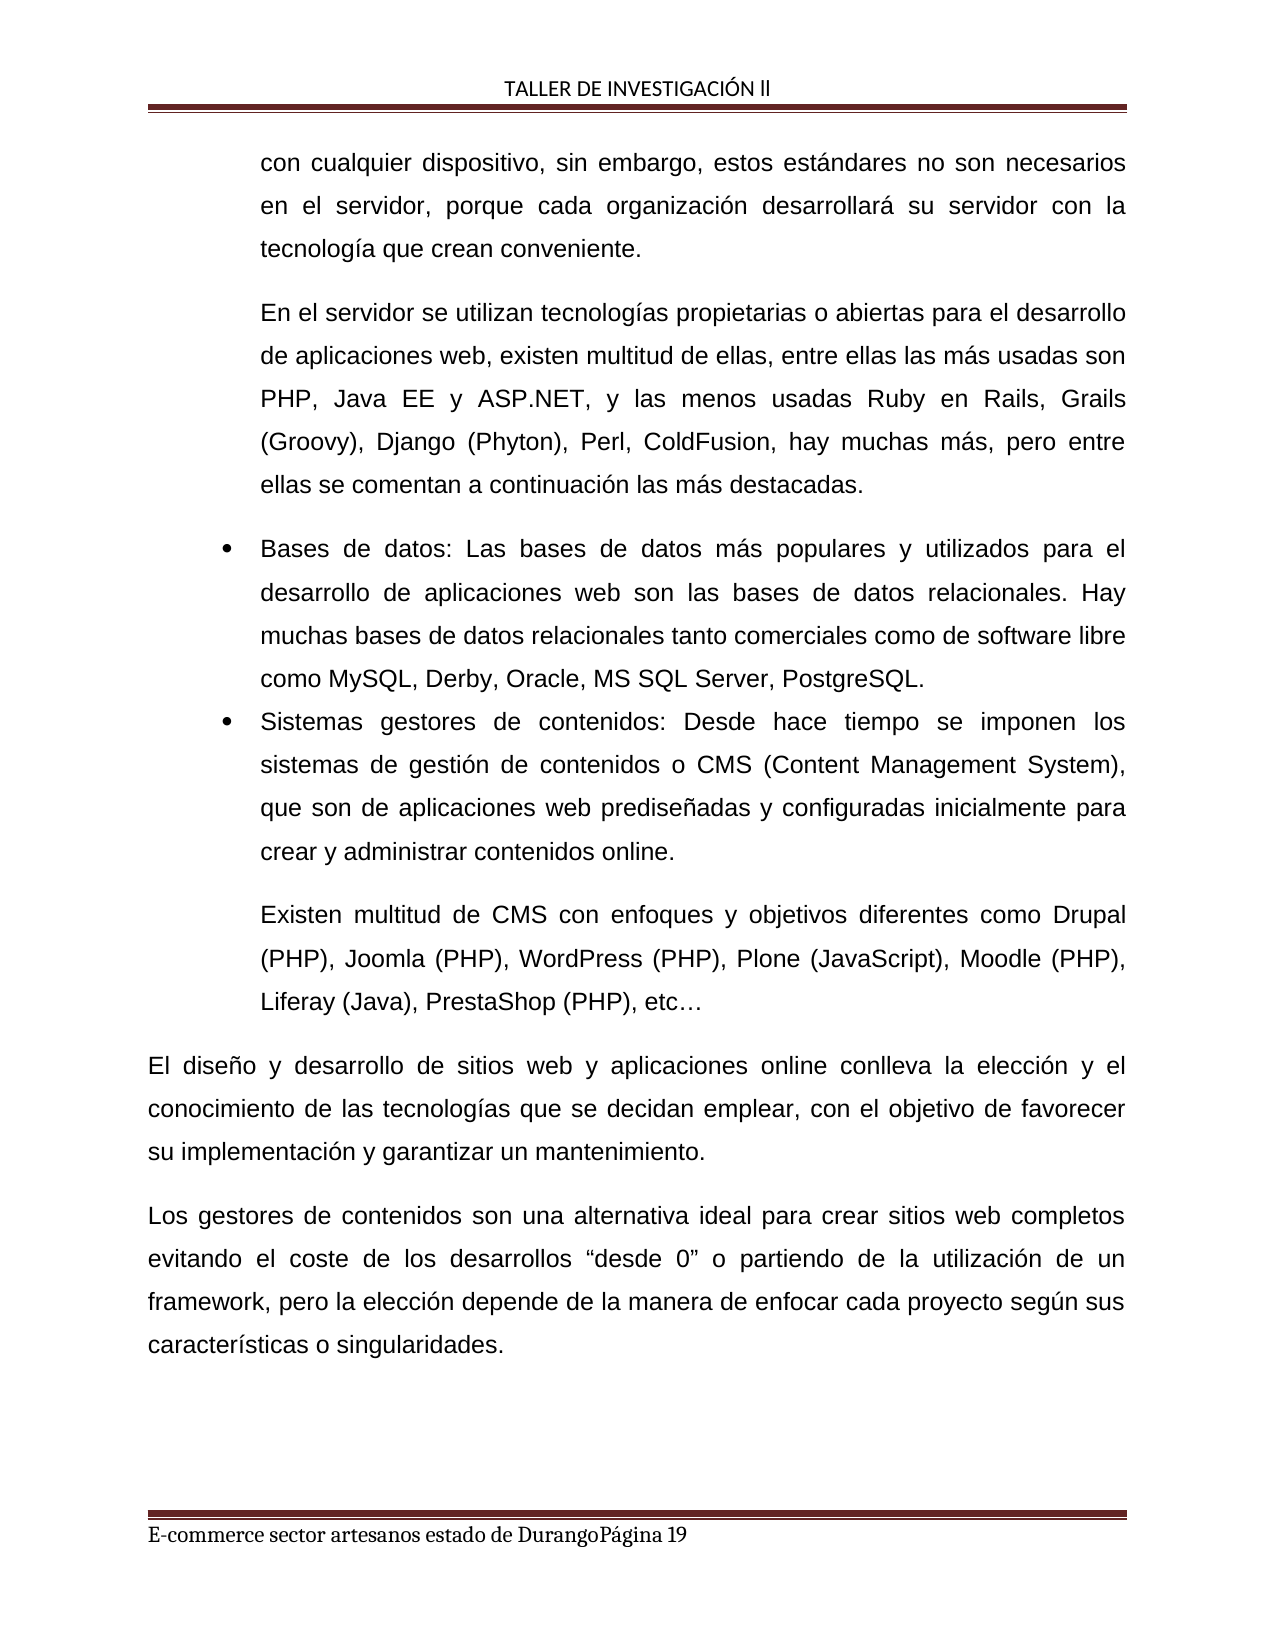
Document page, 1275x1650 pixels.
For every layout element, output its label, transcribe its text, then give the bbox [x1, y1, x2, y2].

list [223, 148, 1127, 263]
text El diseño y desarrollo de sitios web y aplicaciones online conlleva la elección y el conocimiento de las tecnologías que se decidan emplear, con el objetivo de favorecer su implementación y garantizar un mantenimiento. [148, 1051, 1127, 1166]
text Los gestores de contenidos son una alternativa ideal para crear sitios web completos evitando el coste de los desarrollos “desde 0” o partiendo de la utilización de un framework, pero la elección depende de la manera de enfocar cada proyecto según sus características o singularidades. [148, 1201, 1127, 1359]
text En el servidor se utilizan tecnologías propietarias o abiertas para el desarrollo de aplicaciones web, existen multitud de ellas, entre ellas las más usadas son PHP, Java EE y ASP.NET, y las menos usadas Ruby en Rails, Grails (Groovy), Django (Phyton), Perl, ColdFusion, hay muchas más, pero entre ellas se comentan a continuación las más destacadas. [260, 298, 1127, 499]
list Sistemas gestores de contenidos: Desde hace tiempo se imponen los sistemas de gestión de contenidos o CMS (Content Management System), que son de aplicaciones web prediseñadas y configuradas inicialmente para crear y administrar contenidos online. [223, 707, 1127, 865]
list Bases de datos: Las bases de datos más populares y utilizados para el desarrollo de aplicaciones web son las bases de datos relacionales. Hay muchas bases de datos relacionales tanto comerciales como de software libre como MySQL, Derby, Oracle, MS SQL Server, PostgreSQL. [223, 534, 1127, 693]
text Existen multitud de CMS con enfoques y objetivos diferentes como Drupal (PHP), Joomla (PHP), WordPress (PHP), Plone (JavaScript), Moodle (PHP), Liferay (Java), PrestaShop (PHP), etc… [260, 900, 1127, 1015]
